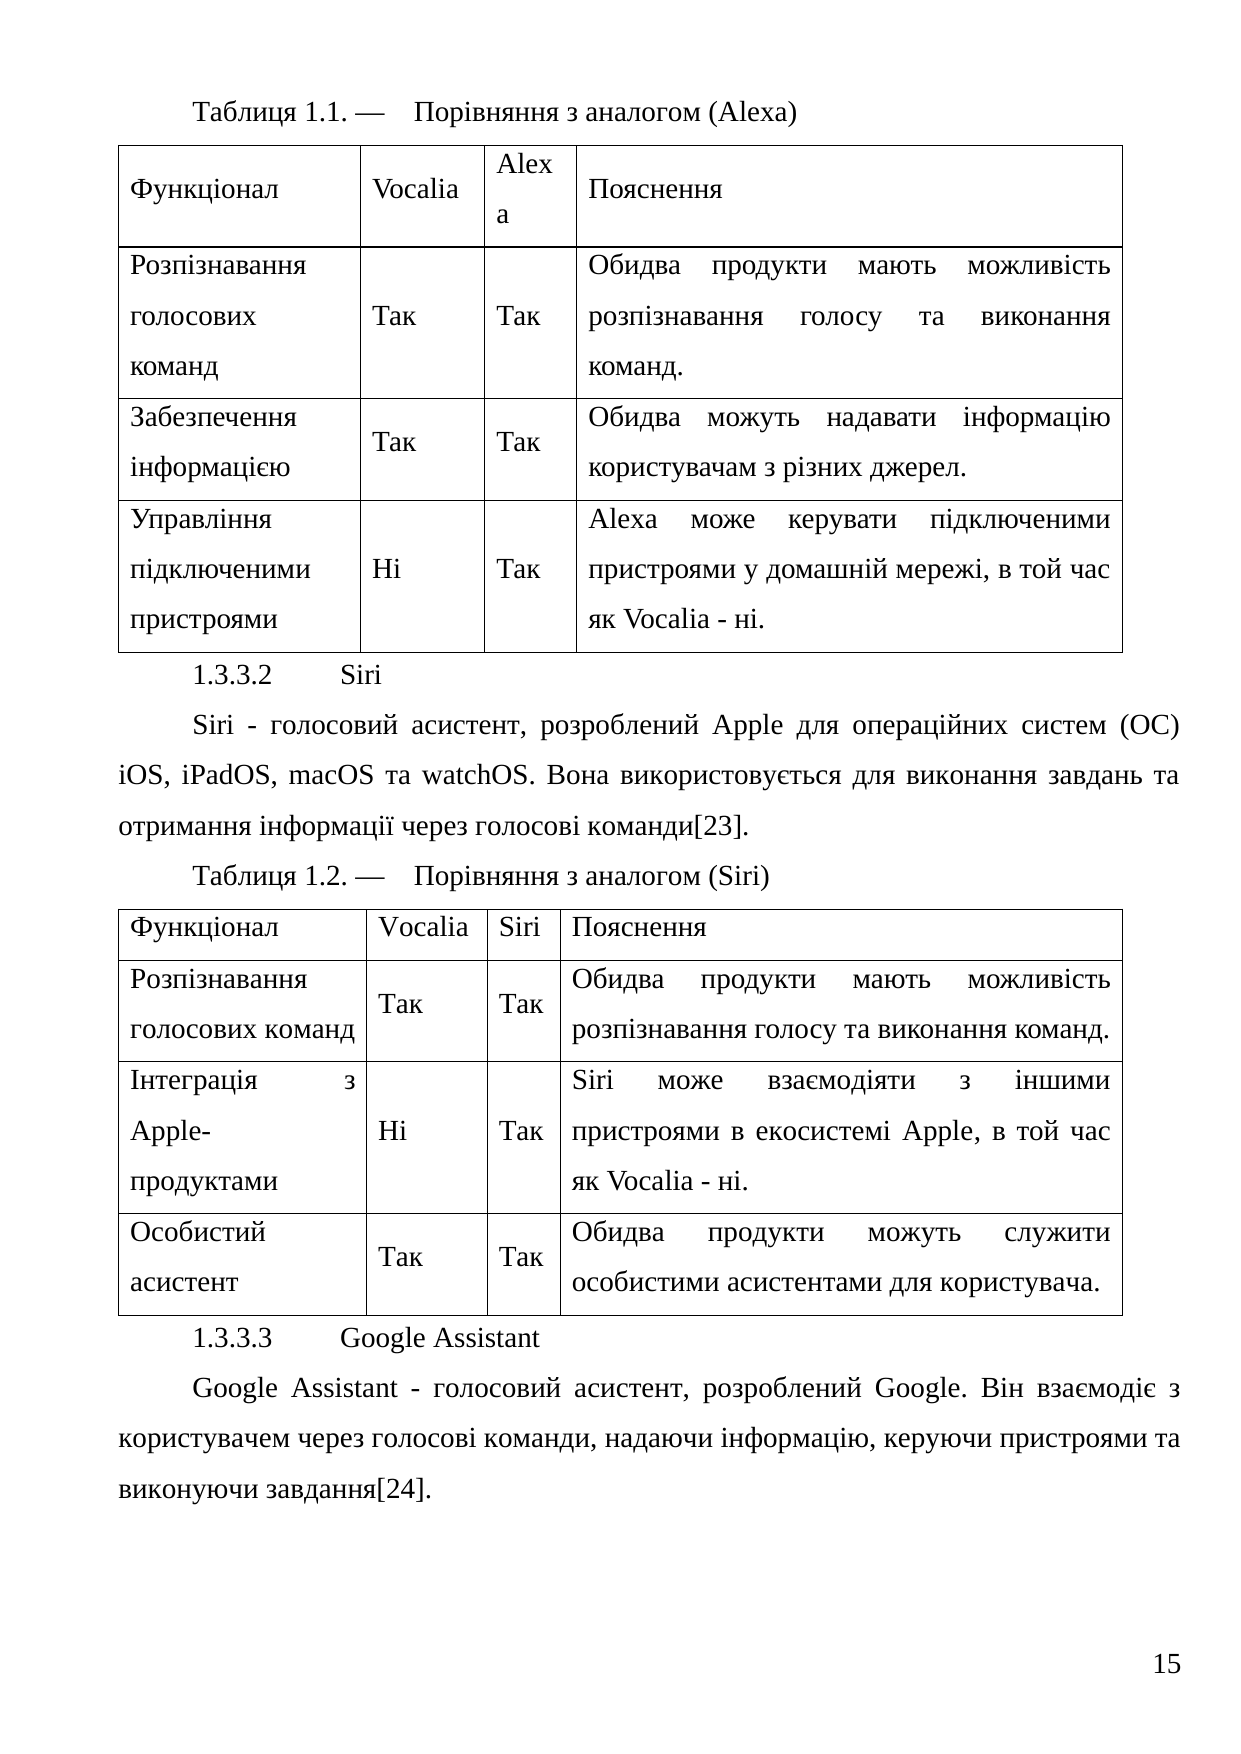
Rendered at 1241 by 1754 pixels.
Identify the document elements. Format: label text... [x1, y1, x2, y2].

table_header Функціонал [119, 146, 360, 246]
table_cell Управління підключеними пристроями [119, 501, 360, 652]
table_cell Так [488, 961, 560, 1061]
list Порівняння з аналогом (Alexa) [118, 94, 1181, 128]
table_header Alexa [485, 146, 576, 246]
text Google Assistant - голосовий асистент, розроблений Google. Він взаємодіє з користувачем через голосові команди, надаючи інформацію, керуючи пристроями та виконуючи завдання[24]. [118, 1370, 1181, 1504]
table_cell Розпізнавання голосових команд [119, 248, 360, 398]
table_cell Ні [361, 501, 484, 652]
table_header Функціонал [119, 910, 366, 960]
table_cell Так [485, 248, 576, 398]
subtitle Siri [192, 657, 1181, 690]
table_cell Так [361, 248, 484, 398]
table_cell Так [367, 961, 487, 1061]
table_cell Так [485, 399, 576, 500]
table_header Siri [488, 910, 560, 960]
table_header Vocalia [361, 146, 484, 246]
table_cell Розпізнавання голосових команд [119, 961, 366, 1061]
table_cell Ні [367, 1062, 487, 1213]
table_cell Так [488, 1062, 560, 1213]
table_cell Обидва продукти мають можливість розпізнавання голосу та виконання команд. [577, 248, 1122, 398]
table_cell Забезпечення інформацією [119, 399, 360, 500]
table_cell Alexa може керувати підключеними пристроями у домашній мережі, в той час як Vocalia - ні. [577, 501, 1122, 652]
table_cell Так [488, 1214, 560, 1315]
table_cell Обидва продукти мають можливість розпізнавання голосу та виконання команд. [561, 961, 1122, 1061]
subtitle Google Assistant [192, 1320, 1181, 1353]
table_cell Обидва продукти можуть служити особистими асистентами для користувача. [561, 1214, 1122, 1315]
table_cell Так [367, 1214, 487, 1315]
table_cell Особистий асистент [119, 1214, 366, 1315]
text Siri - голосовий асистент, розроблений Apple для операційних систем (ОС) iOS, iPadOS, macOS та watchOS. Вона використовується для виконання завдань та отримання інформації через голосові команди[23]. [118, 707, 1181, 841]
list Порівняння з аналогом (Siri) [118, 858, 1181, 892]
table_header Vocalia [367, 910, 487, 960]
table_header Пояснення [561, 910, 1122, 960]
table_cell Обидва можуть надавати інформацію користувачам з різних джерел. [577, 399, 1122, 500]
table_cell Так [361, 399, 484, 500]
table_cell Так [485, 501, 576, 652]
table_cell Інтеграція з Apple-продуктами [119, 1062, 366, 1213]
table_header Пояснення [577, 146, 1122, 246]
table_cell Siri може взаємодіяти з іншими пристроями в екосистемі Apple, в той час як Vocalia - ні. [561, 1062, 1122, 1213]
